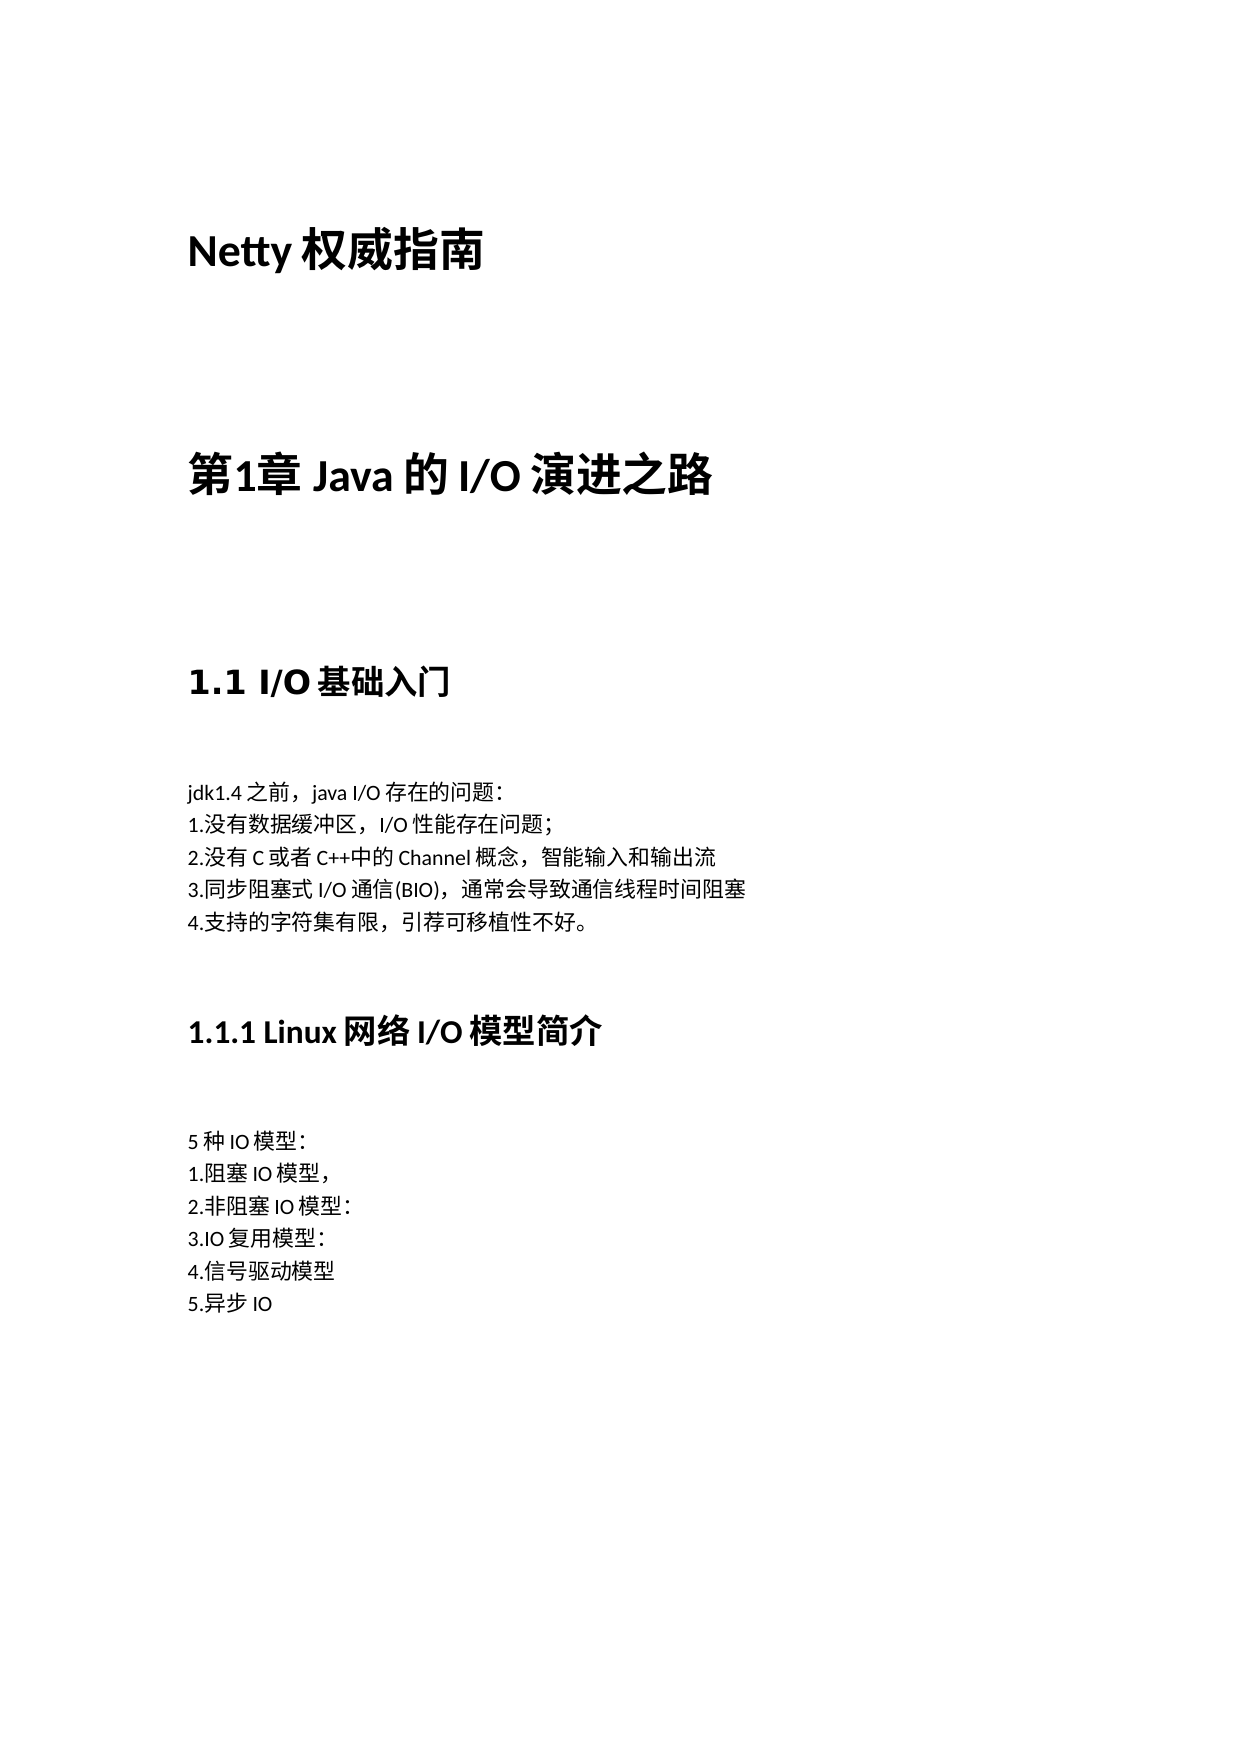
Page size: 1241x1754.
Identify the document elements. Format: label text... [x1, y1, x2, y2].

list 异步IO [187, 1286, 1053, 1318]
list 非阻塞IO模型： [187, 1188, 1053, 1221]
list 没有C或者C++中的Channel概念，智能输入和输出流 [187, 839, 1053, 872]
subtitle Java的I/O演进之路 [187, 423, 1053, 521]
list 没有数据缓冲区，I/O性能存在问题； [187, 807, 1053, 839]
subtitle Netty权威指南 [187, 197, 1053, 295]
list 同步阻塞式I/O通信(BIO)，通常会导致通信线程时间阻塞 [187, 872, 1053, 904]
text jdk1.4之前，java I/O存在的问题： [187, 774, 1053, 807]
text 5种IO模型： [187, 1123, 1053, 1156]
list IO复用模型： [187, 1221, 1053, 1253]
list 阻塞IO模型， [187, 1156, 1053, 1188]
list 支持的字符集有限，引荐可移植性不好。 [187, 904, 1053, 937]
list 信号驱动模型 [187, 1253, 1053, 1286]
subtitle 1.1 I/O基础入门 [187, 648, 1053, 713]
subtitle 1.1.1 Linux网络I/O模型简介 [187, 997, 1053, 1062]
